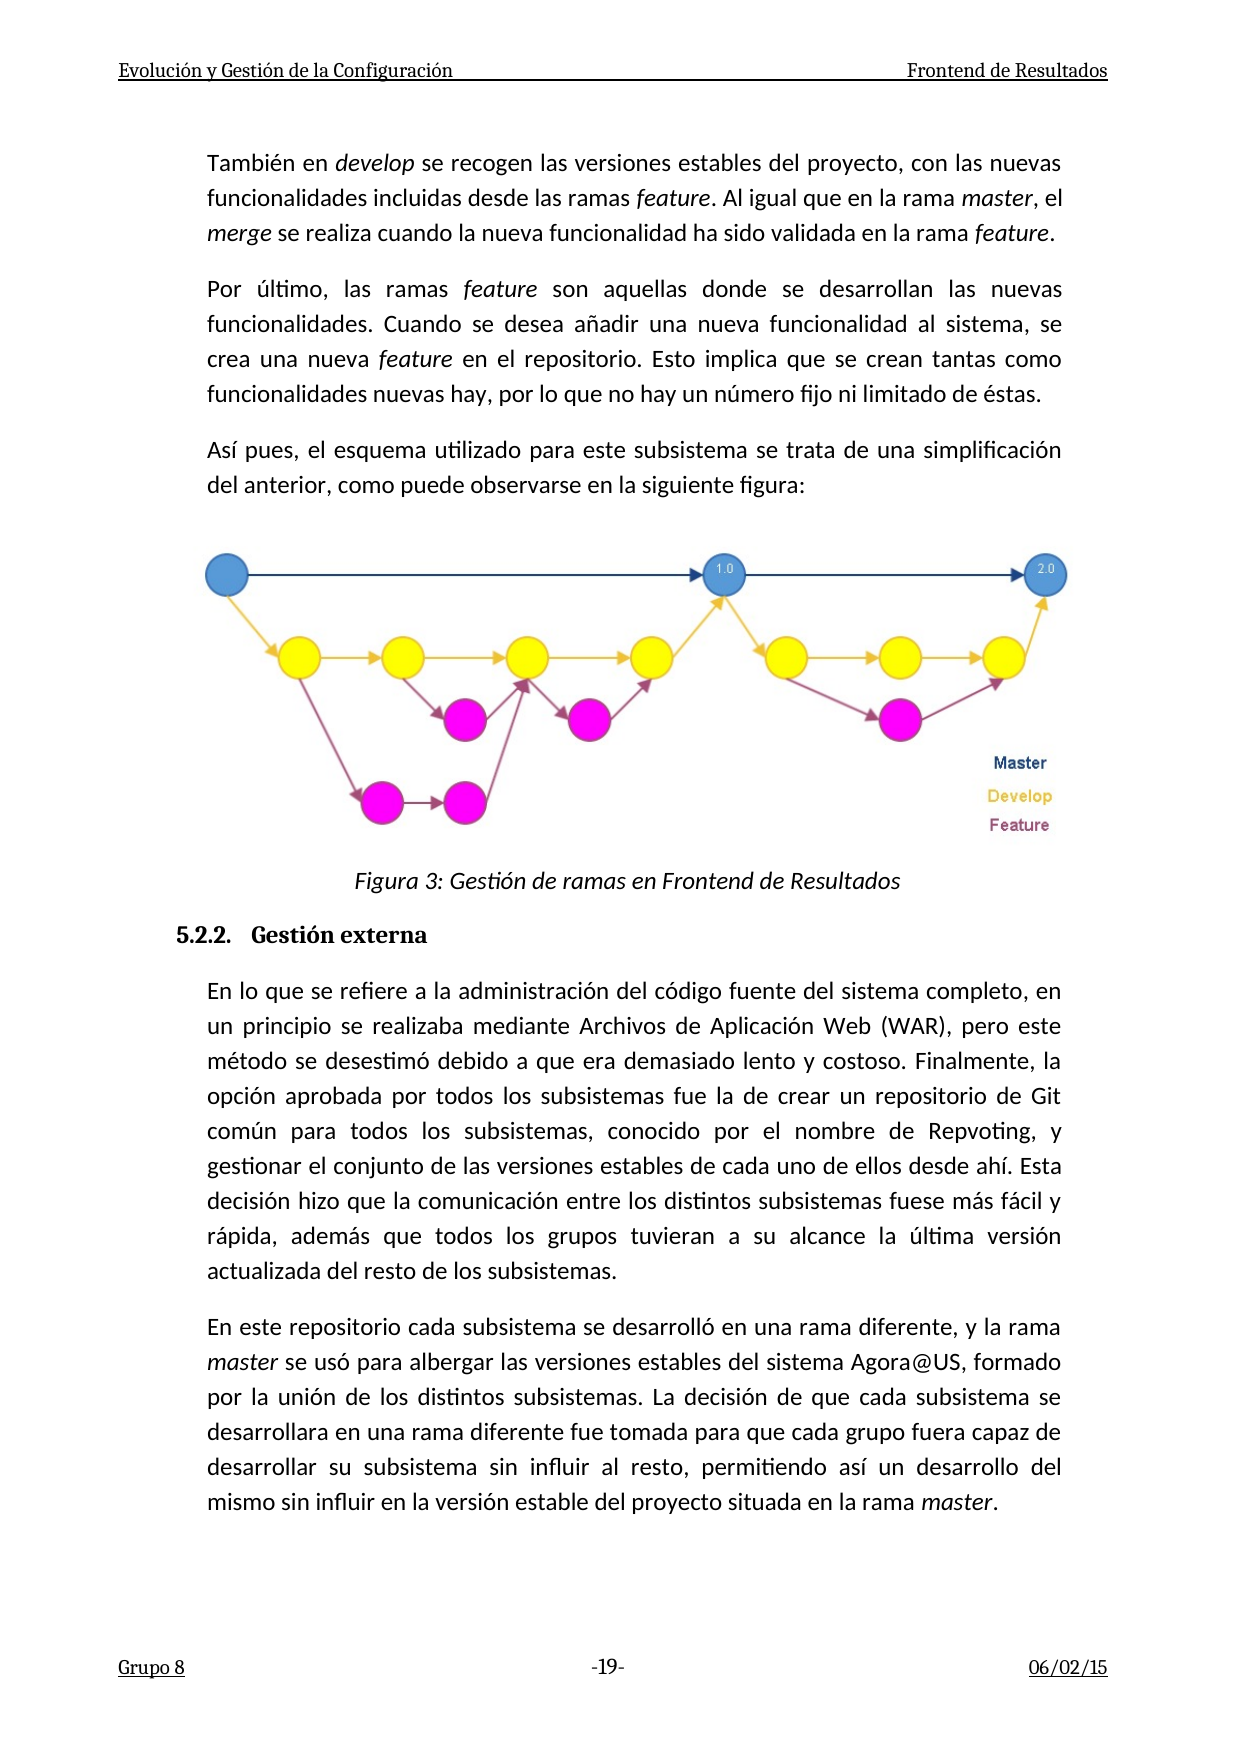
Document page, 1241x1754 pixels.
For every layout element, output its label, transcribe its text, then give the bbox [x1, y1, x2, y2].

text En este repositorio cada subsistema se desarrolló en una rama diferente, y la rama master se usó para albergar las versiones estables del sistema Agora@US, formado por la unión de los distintos subsistemas. La decisión de que cada subsistema se desarrollara en una rama diferente fue tomada para que cada grupo fuera capaz de desarrollar su subsistema sin influir al resto, permitiendo así un desarrollo del mismo sin influir en la versión estable del proyecto situada en la rama master. [207, 1311, 1063, 1516]
text Figura 3: Gestión de ramas en Frontend de Resultados [192, 865, 1063, 896]
text En lo que se refiere a la administración del código fuente del sistema completo, en un principio se realizaba mediante Archivos de Aplicación Web (WAR), pero este método se desestimó debido a que era demasiado lento y costoso. Finalmente, la opción aprobada por todos los subsistemas fue la de crear un repositorio de Git común para todos los subsistemas, conocido por el nombre de Repvoting, y gestionar el conjunto de las versiones estables de cada uno de ellos desde ahí. Esta decisión hizo que la comunicación entre los distintos subsistemas fuese más fácil y rápida, además que todos los grupos tuvieran a su alcance la última versión actualizada del resto de los subsistemas. [207, 975, 1063, 1285]
list Gestión externa [176, 921, 1063, 950]
text También en develop se recogen las versiones estables del proyecto, con las nuevas funcionalidades incluidas desde las ramas feature. Al igual que en la rama master, el merge se realiza cuando la nueva funcionalidad ha sido validada en la rama feature. [207, 148, 1063, 248]
text Por último, las ramas feature son aquellas donde se desarrollan las nuevas funcionalidades. Cuando se desea añadir una nueva funcionalidad al sistema, se crea una nueva feature en el repositorio. Esto implica que se crean tantas como funcionalidades nuevas hay, por lo que no hay un número fijo ni limitado de éstas. [207, 273, 1063, 409]
text Así pues, el esquema utilizado para este subsistema se trata de una simplificación del anterior, como puede observarse en la siguiente figura: [207, 434, 1063, 500]
picture [192, 525, 1078, 861]
